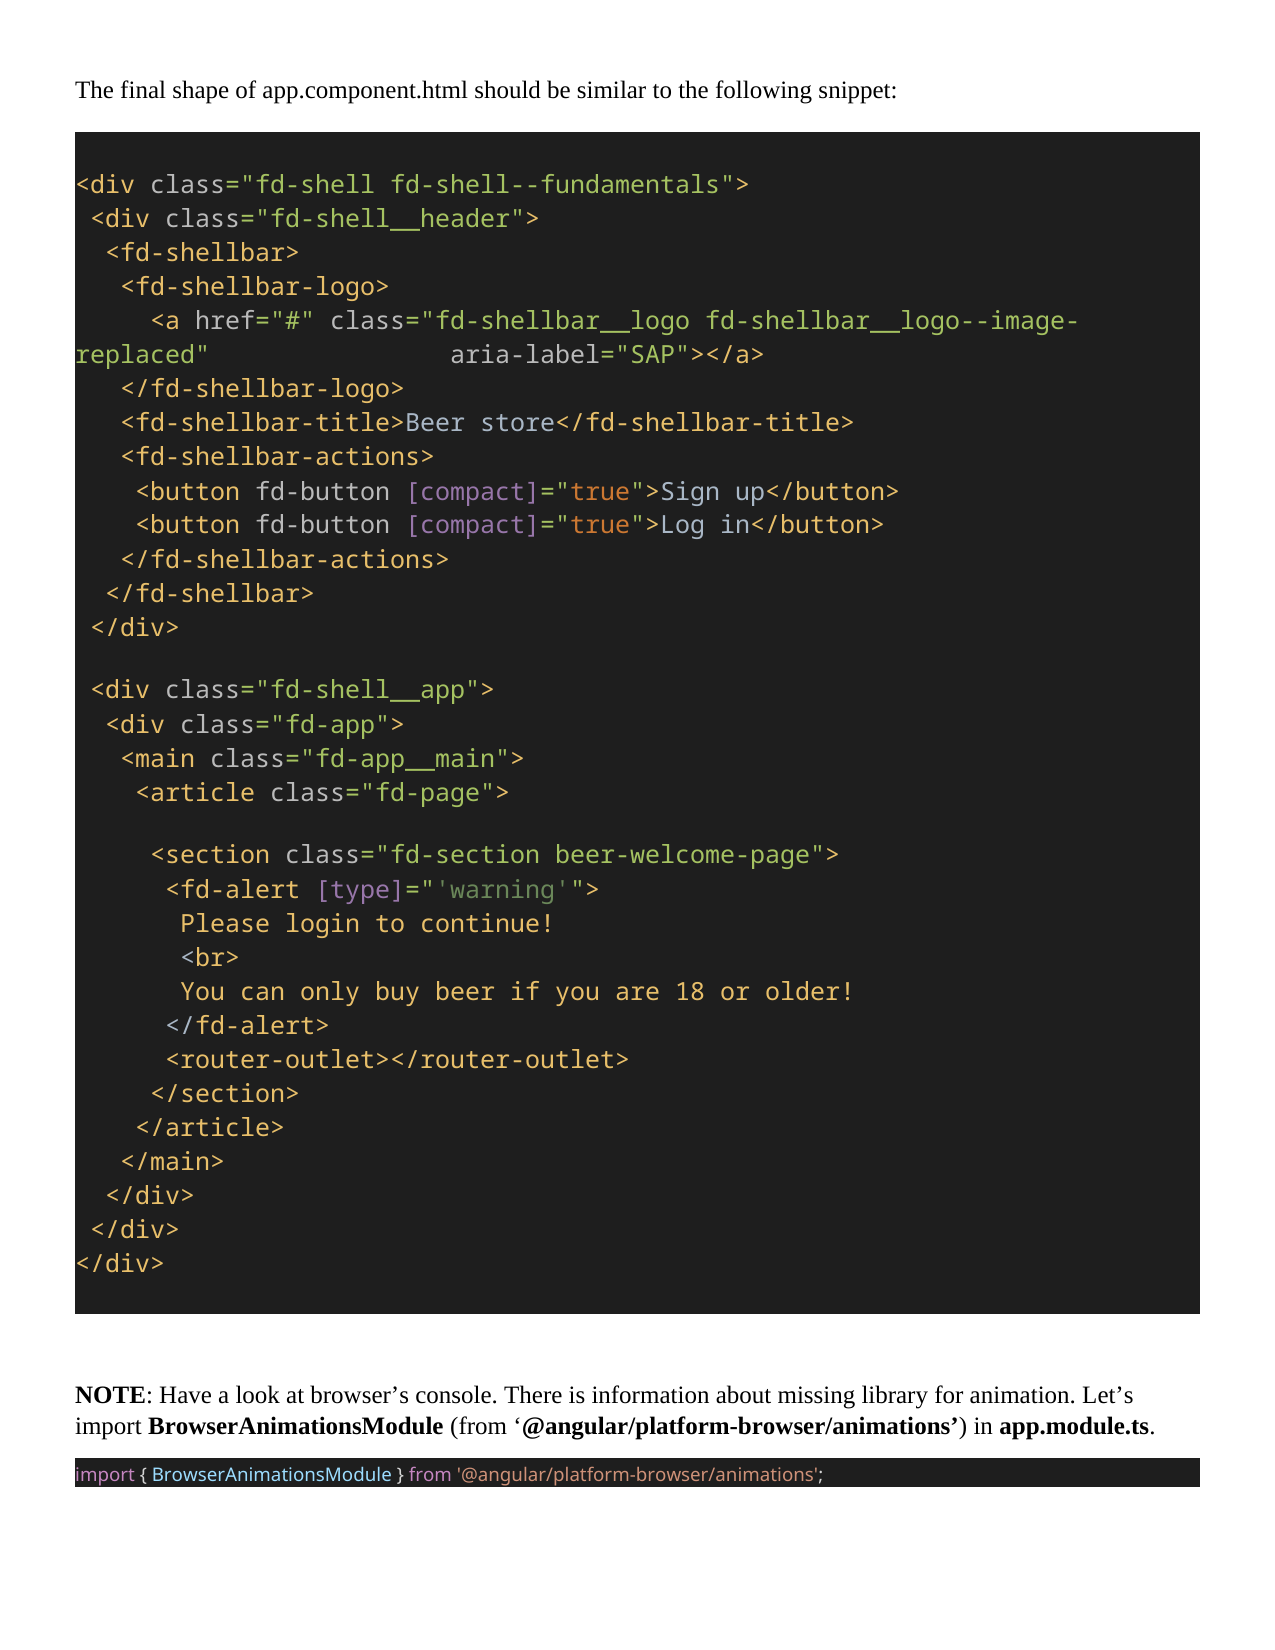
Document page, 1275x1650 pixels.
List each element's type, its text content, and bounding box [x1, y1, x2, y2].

text The final shape of app.component.html should be similar to the following snippet: [75, 75, 1200, 104]
text NOTE: Have a look at browser’s console. There is information about missing library for animation. Let’s import BrowserAnimationsModule (from ‘@angular/platform-browser/animations’) in app.module.ts. [75, 1380, 1200, 1439]
text import { BrowserAnimationsModule } from '@angular/platform-browser/animations'; [75, 1458, 1200, 1487]
text <div class="fd-shell fd-shell--fundamentals"> <div class="fd-shell__header"> <fd-shellbar> <fd-shellbar-logo> <a href="#" class="fd-shellbar__logo fd-shellbar__logo--image-replaced" aria-label="SAP"></a> </fd-shellbar-logo> <fd-shellbar-title>Beer store</fd-shellbar-title> <fd-shellbar-actions> <button fd-button [compact]="true">Sign up</button> <button fd-button [compact]="true">Log in</button> </fd-shellbar-actions> </fd-shellbar> </div> <div class="fd-shell__app"> <div class="fd-app"> <main class="fd-app__main"> <article class="fd-page"> <section class="fd-section beer-welcome-page"> <fd-alert [type]="'warning'"> Please login to continue! <br> You can only buy beer if you are 18 or older! </fd-alert> <router-outlet></router-outlet> </section> </article> </main> </div> </div> </div> [75, 167, 1200, 1280]
